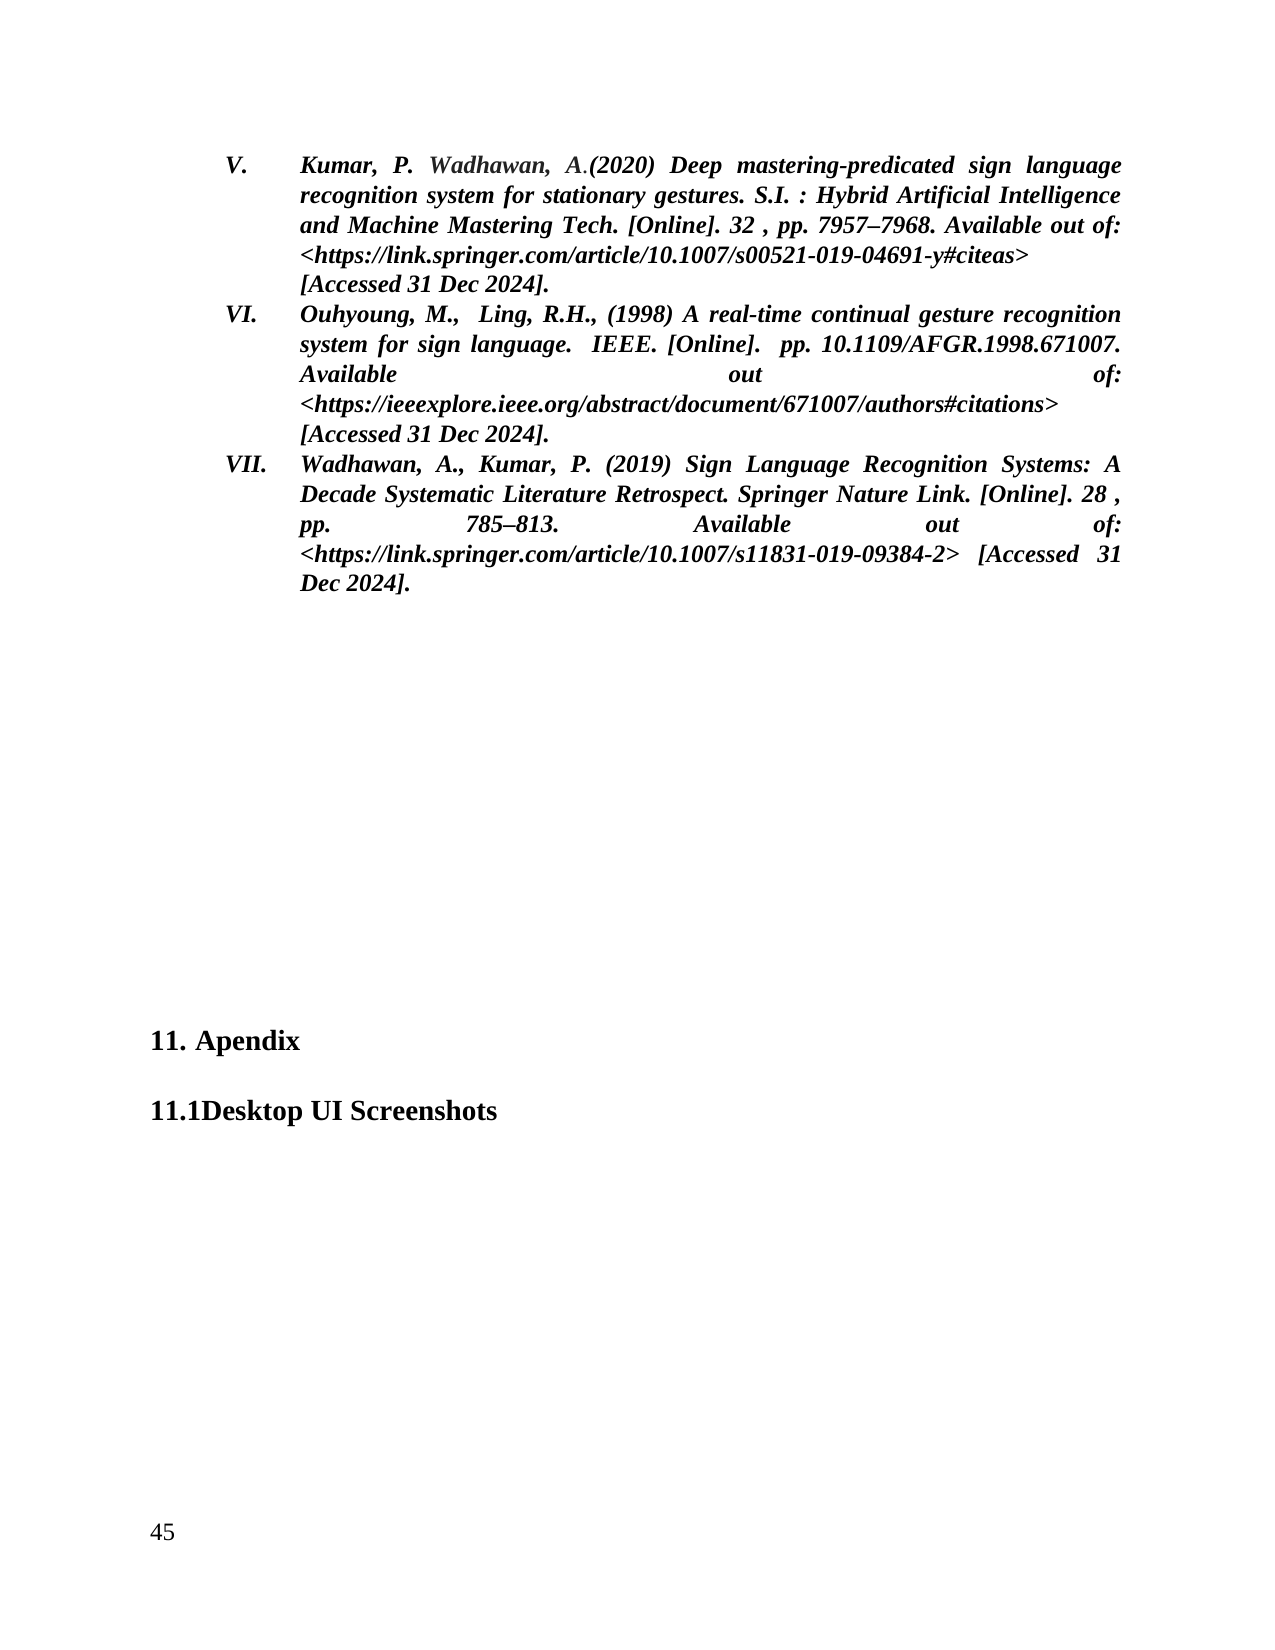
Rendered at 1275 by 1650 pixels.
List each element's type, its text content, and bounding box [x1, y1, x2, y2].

list Ouhyoung, M., Ling, R.H., (1998) A real-time continual gesture recognition system for sign language. IEEE. [Online]. pp. 10.1109/AFGR.1998.671007. Available out of: <https://ieeexplore.ieee.org/abstract/document/671007/authors#citations> [Accessed 31 Dec 2024]. [225, 299, 1125, 448]
list Kumar, P. Wadhawan, A.(2020) Deep mastering-predicated sign language recognition system for stationary gestures. S.I. : Hybrid Artificial Intelligence and Machine Mastering Tech. [Online]. 32 , pp. 7957–7968. Available out of: <https://link.springer.com/article/10.1007/s00521-019-04691-y#citeas> [Accessed 31 Dec 2024]. [225, 150, 1125, 298]
list Apendix [150, 1023, 1125, 1057]
text 11.1Desktop UI Screenshots [150, 1093, 1125, 1127]
list Wadhawan, A., Kumar, P. (2019) Sign Language Recognition Systems: A Decade Systematic Literature Retrospect. Springer Nature Link. [Online]. 28 , pp. 785–813. Available out of: <https://link.springer.com/article/10.1007/s11831-019-09384-2> [Accessed 31 Dec 2024]. [225, 449, 1125, 597]
